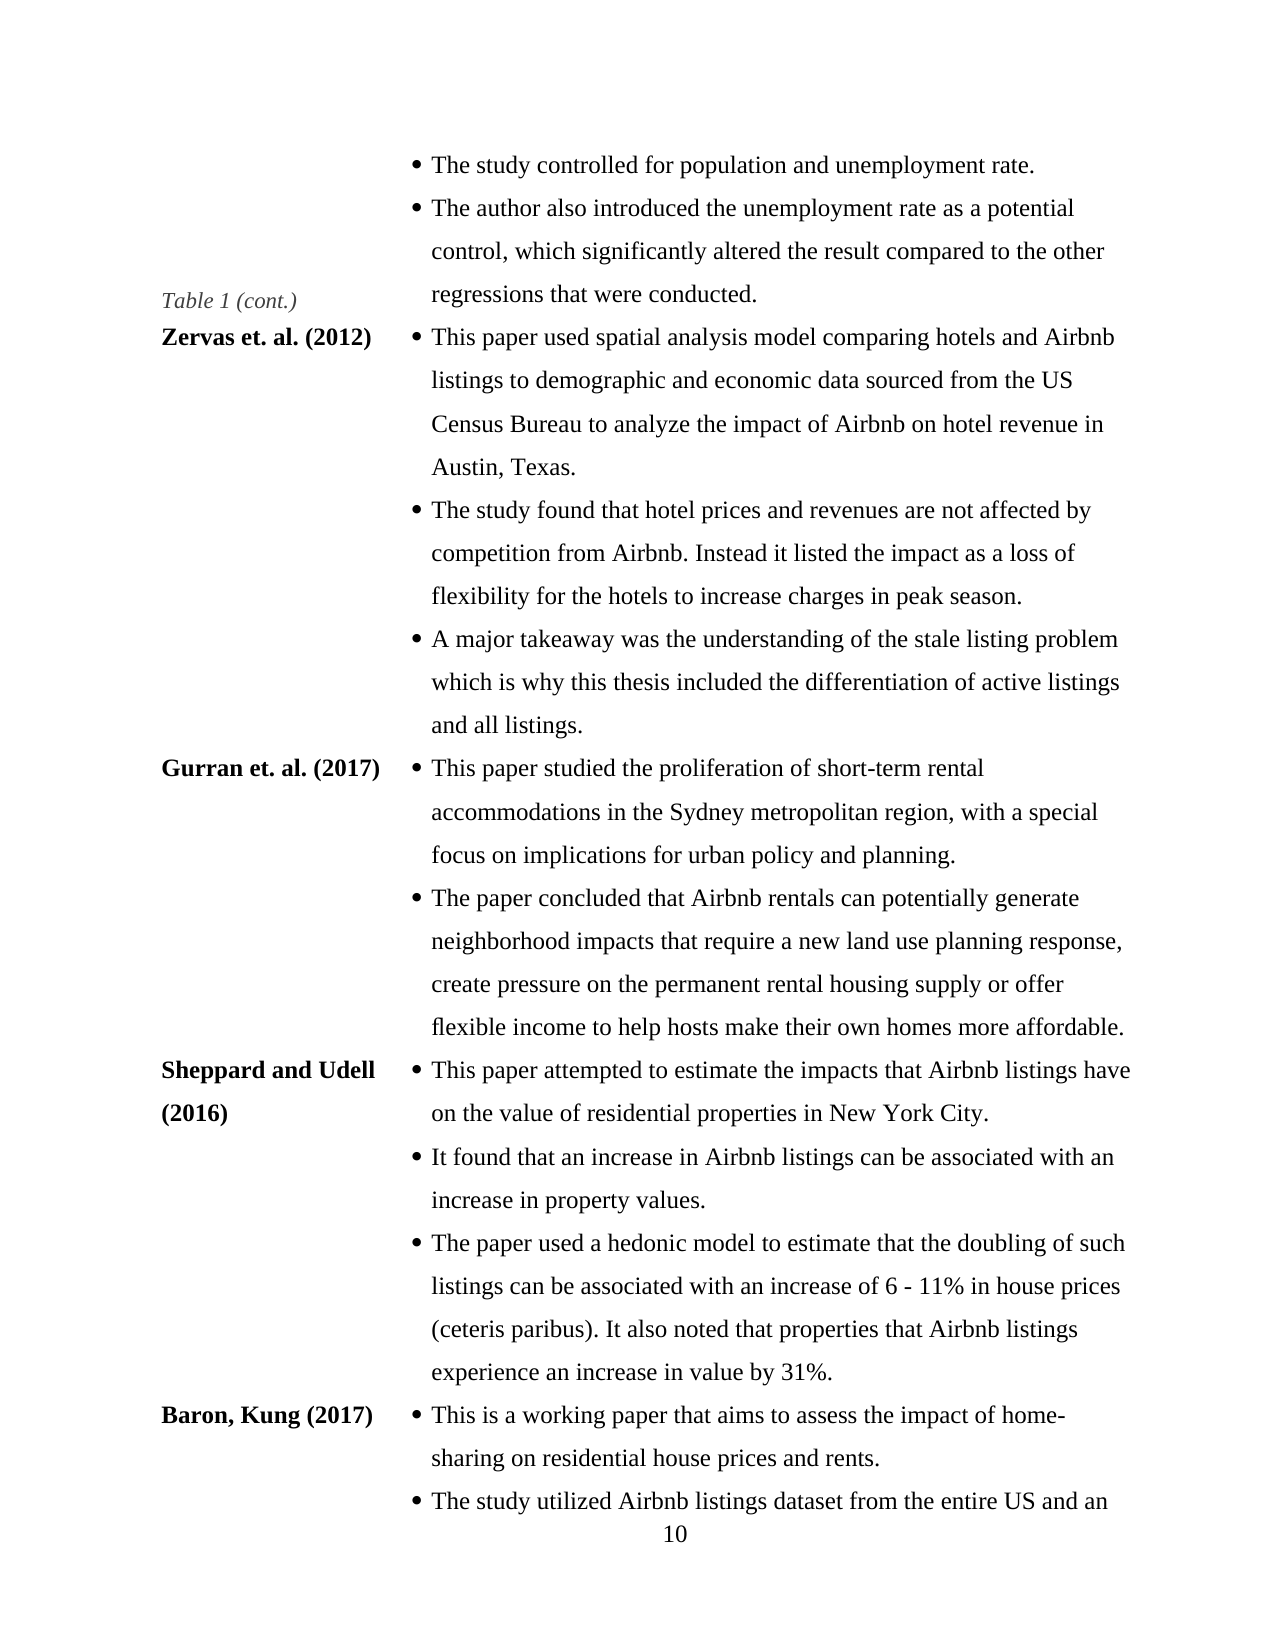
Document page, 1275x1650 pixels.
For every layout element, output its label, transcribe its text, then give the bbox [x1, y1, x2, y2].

table_cell Baron, Kung (2017) [150, 1400, 394, 1515]
table_cell Zervas et. al. (2012) [150, 323, 394, 753]
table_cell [394, 1400, 1144, 1515]
table_cell This paper used spatial analysis model comparing hotels and Airbnb listings to demographic and economic data sourced from the US Census Bureau to analyze the impact of Airbnb on hotel revenue in Austin, Texas. The study found that hotel prices and revenues are not affected by competition from Airbnb. Instead it listed the impact as a loss of flexibility for the hotels to increase charges in peak season. A major takeaway was the understanding of the stale listing problem which is why this thesis included the differentiation of active listings and all listings. [394, 323, 1144, 753]
table_cell Sheppard and Udell (2016) [150, 1055, 394, 1400]
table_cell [394, 150, 1144, 322]
table_cell Gurran et. al. (2017) [150, 754, 394, 1055]
table_cell This paper attempted to estimate the impacts that Airbnb listings have on the value of residential properties in New York City. It found that an increase in Airbnb listings can be associated with an increase in property values. The paper used a hedonic model to estimate that the doubling of such listings can be associated with an increase of 6 - 11% in house prices (ceteris paribus). It also noted that properties that Airbnb listings experience an increase in value by 31%. [394, 1055, 1144, 1400]
table_cell Hooijer (2016) [150, 150, 394, 322]
table_cell This paper studied the proliferation of short-term rental accommodations in the Sydney metropolitan region, with a special focus on implications for urban policy and planning. The paper concluded that Airbnb rentals can potentially generate neighborhood impacts that require a new land use planning response, create pressure on the permanent rental housing supply or offer ﬂexible income to help hosts make their own homes more affordable. [394, 754, 1144, 1055]
